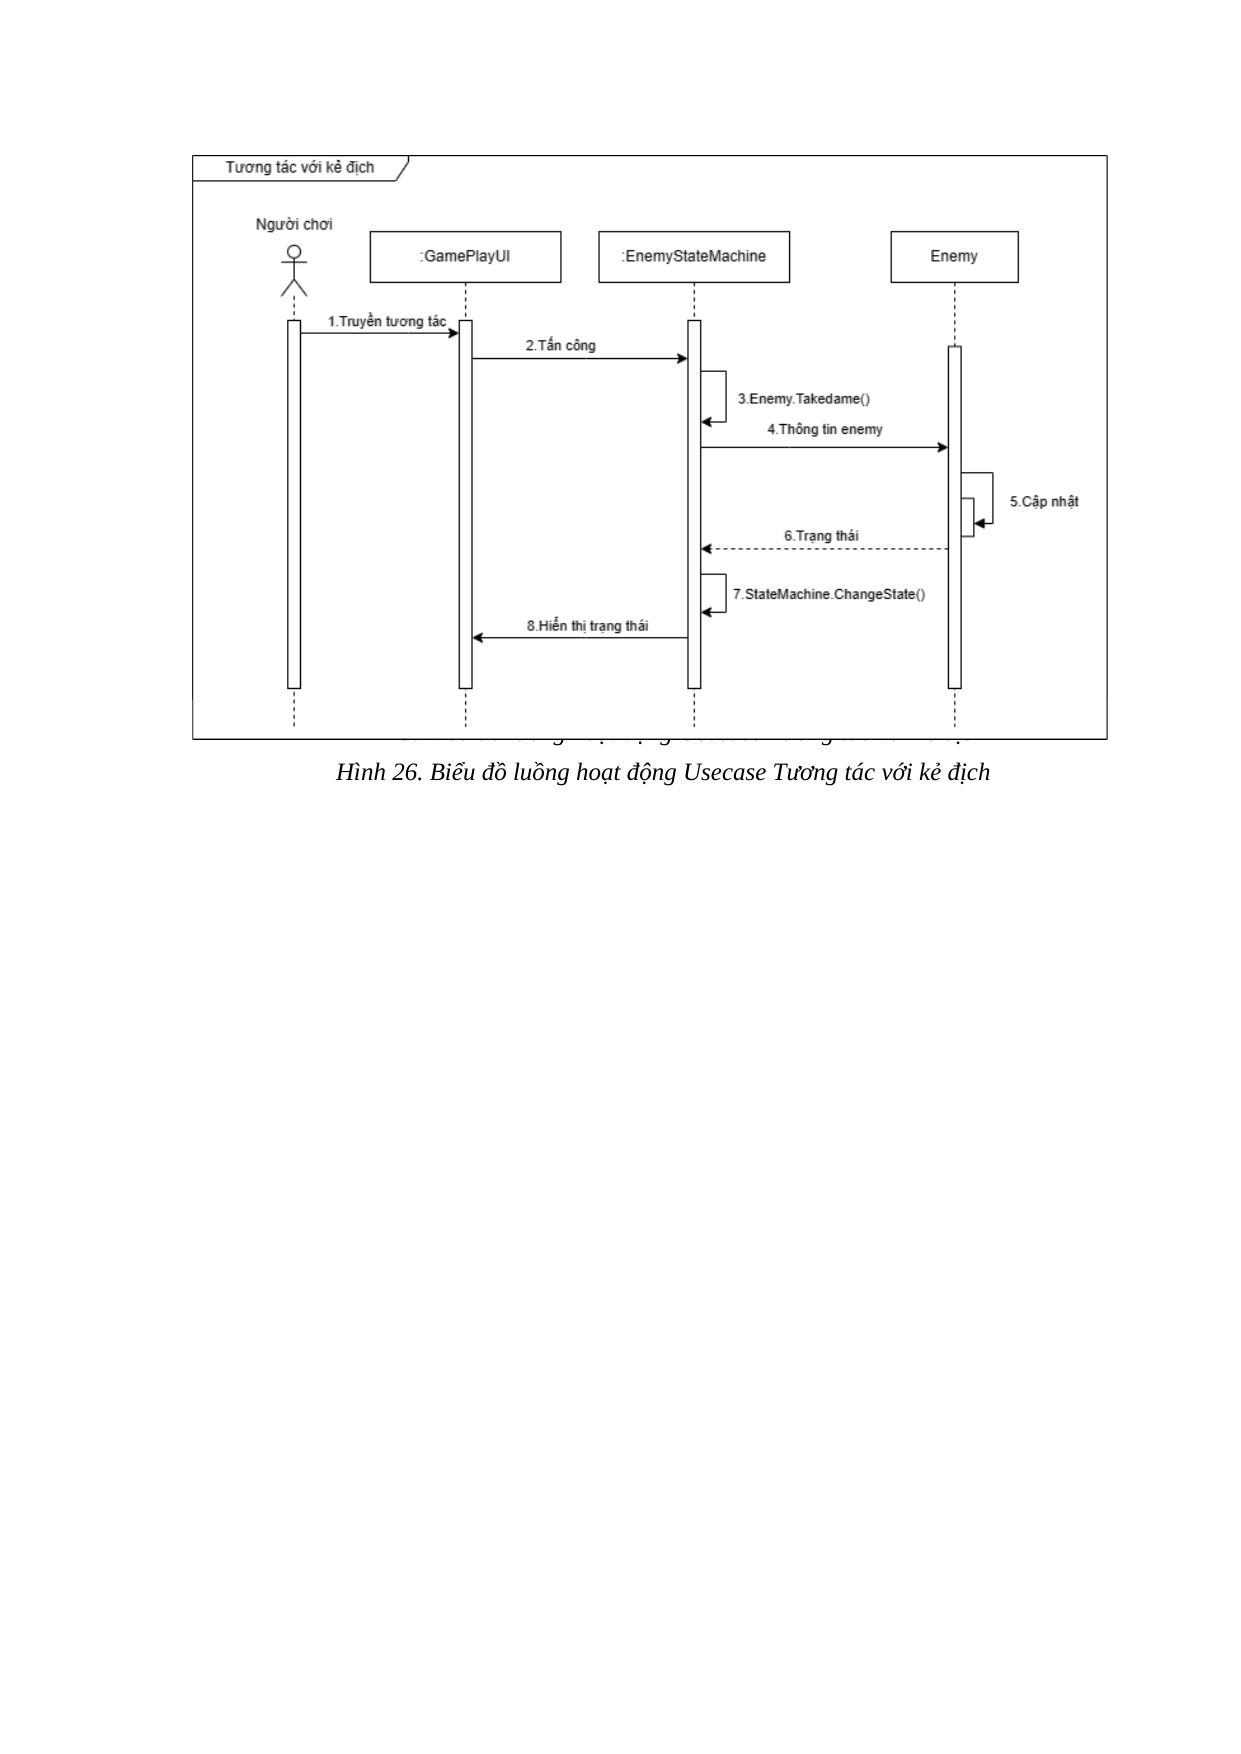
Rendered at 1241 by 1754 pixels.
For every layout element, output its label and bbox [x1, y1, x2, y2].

picture [192, 155, 1108, 740]
